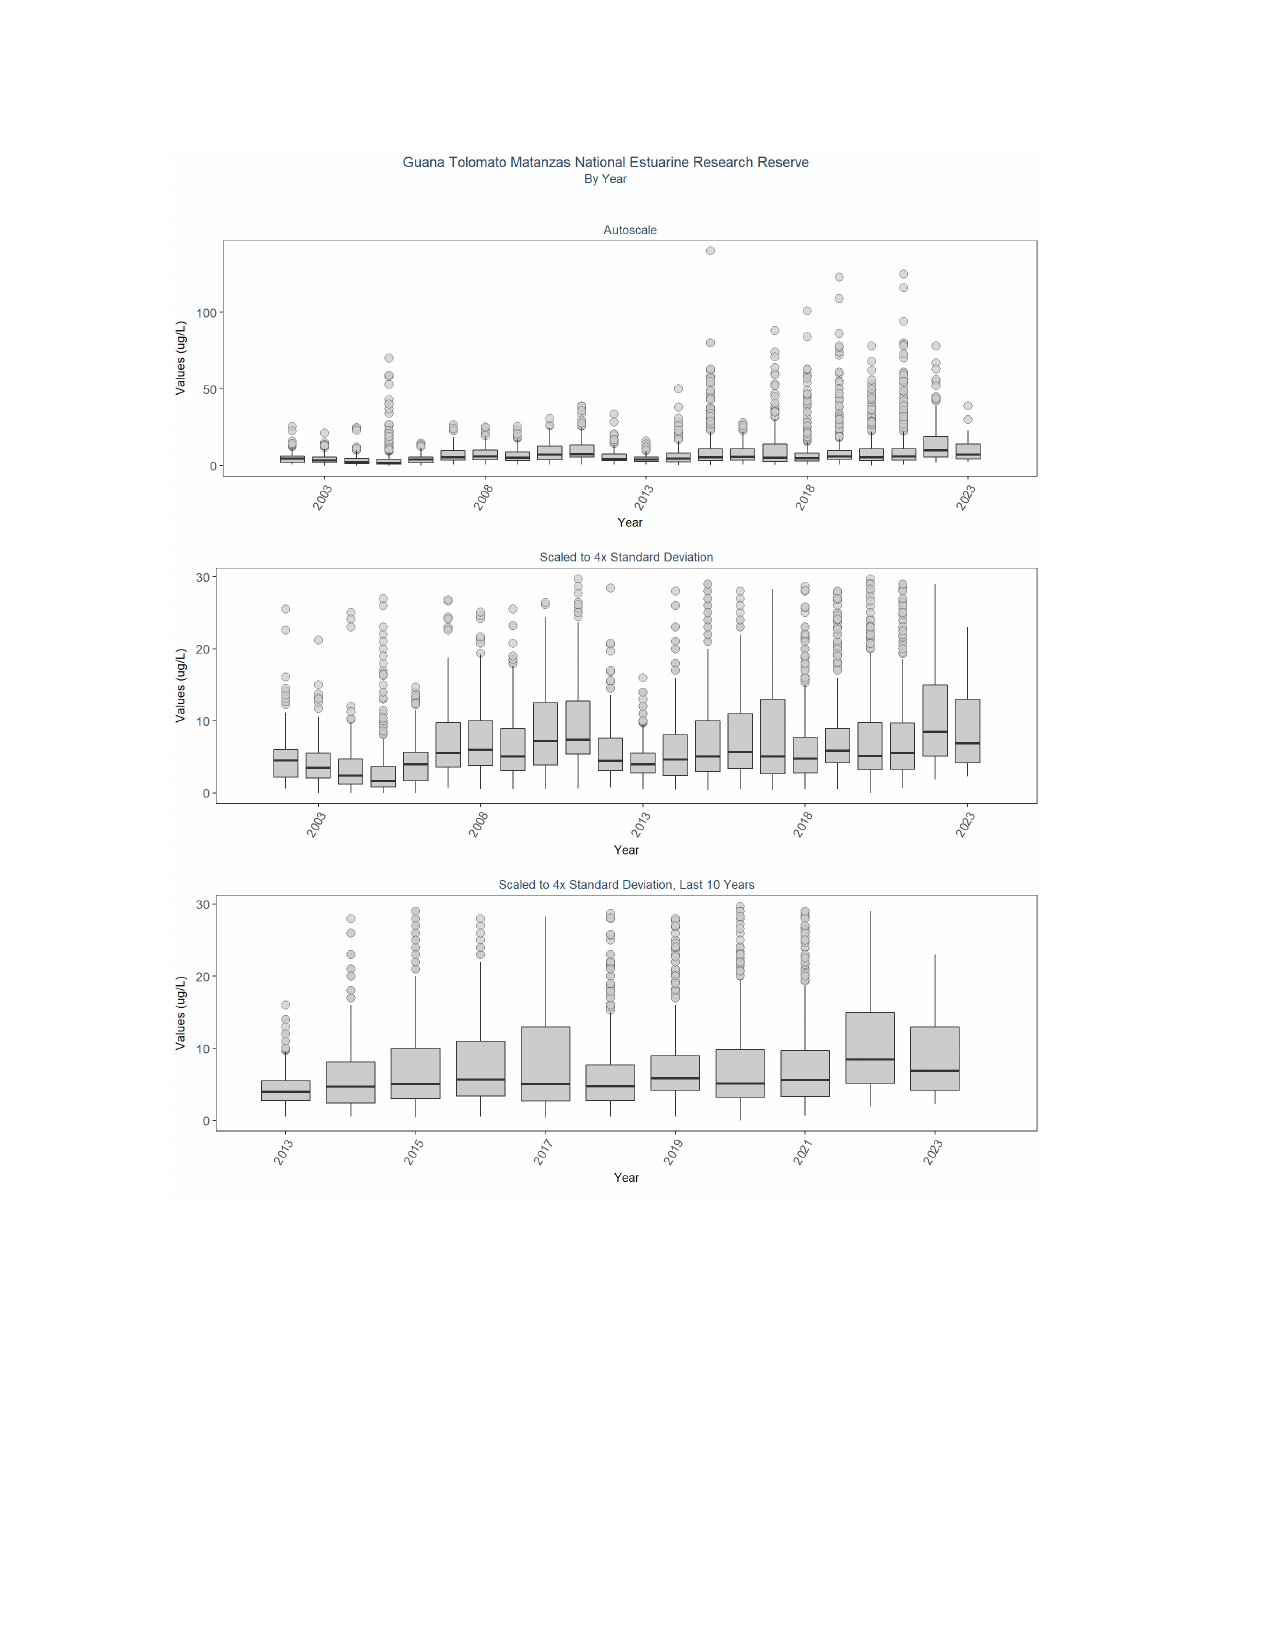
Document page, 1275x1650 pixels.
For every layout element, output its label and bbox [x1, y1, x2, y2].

picture [168, 150, 1044, 1200]
